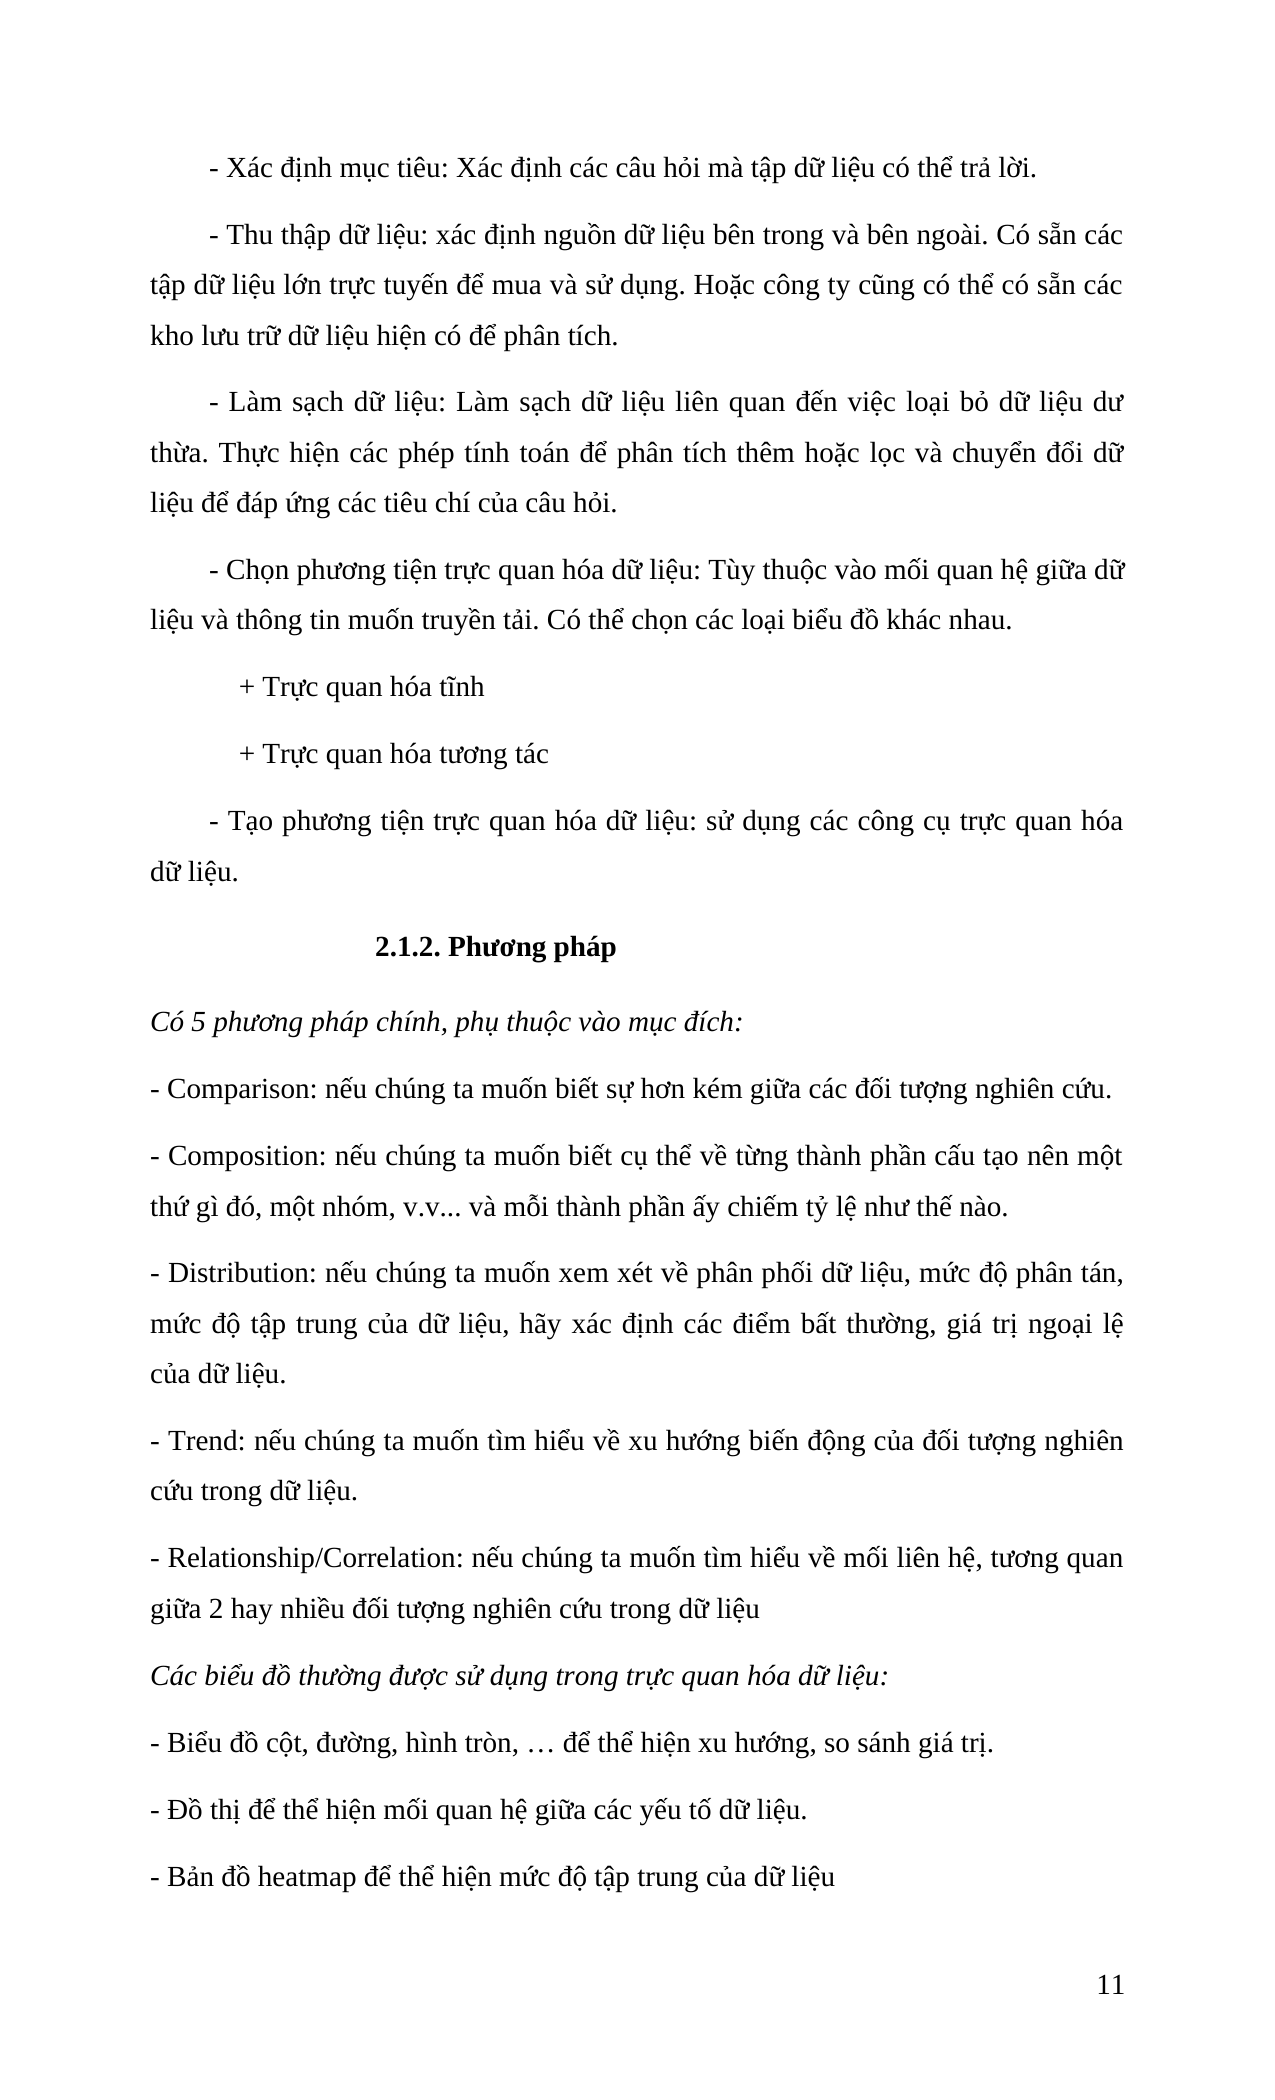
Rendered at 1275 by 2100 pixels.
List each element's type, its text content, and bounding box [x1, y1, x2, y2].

text + Trực quan hóa tương tác [150, 736, 1125, 770]
text - Xác định mục tiêu: Xác định các câu hỏi mà tập dữ liệu có thể trả lời. [150, 150, 1125, 183]
text - Bản đồ heatmap để thể hiện mức độ tập trung của dữ liệu [150, 1859, 1125, 1892]
text Các biểu đồ thường được sử dụng trong trực quan hóa dữ liệu: [150, 1658, 1125, 1691]
text - Trend: nếu chúng ta muốn tìm hiểu về xu hướng biến động của đối tượng nghiên cứu trong dữ liệu. [150, 1423, 1125, 1507]
text - Distribution: nếu chúng ta muốn xem xét về phân phối dữ liệu, mức độ phân tán, mức độ tập trung của dữ liệu, hãy xác định các điểm bất thường, giá trị ngoại lệ của dữ liệu. [150, 1256, 1125, 1390]
text - Comparison: nếu chúng ta muốn biết sự hơn kém giữa các đối tượng nghiên cứu. [150, 1071, 1125, 1105]
text - Tạo phương tiện trực quan hóa dữ liệu: sử dụng các công cụ trực quan hóa dữ liệu. [150, 803, 1125, 887]
text - Composition: nếu chúng ta muốn biết cụ thể về từng thành phần cấu tạo nên một thứ gì đó, một nhóm, v.v... và mỗi thành phần ấy chiếm tỷ lệ như thế nào. [150, 1138, 1125, 1222]
text - Chọn phương tiện trực quan hóa dữ liệu: Tùy thuộc vào mối quan hệ giữa dữ liệu và thông tin muốn truyền tải. Có thể chọn các loại biểu đồ khác nhau. [150, 552, 1125, 636]
text Có 5 phương pháp chính, phụ thuộc vào mục đích: [150, 1004, 1125, 1038]
text + Trực quan hóa tĩnh [150, 669, 1125, 703]
text - Biểu đồ cột, đường, hình tròn, … để thể hiện xu hướng, so sánh giá trị. [150, 1725, 1125, 1758]
text - Relationship/Correlation: nếu chúng ta muốn tìm hiểu về mối liên hệ, tương quan giữa 2 hay nhiều đối tượng nghiên cứu trong dữ liệu [150, 1541, 1125, 1624]
subtitle 2.1.2. Phương pháp [375, 929, 1125, 963]
text - Thu thập dữ liệu: xác định nguồn dữ liệu bên trong và bên ngoài. Có sẵn các tập dữ liệu lớn trực tuyến để mua và sử dụng. Hoặc công ty cũng có thể có sẵn các kho lưu trữ dữ liệu hiện có để phân tích. [150, 217, 1125, 351]
text - Đồ thị để thể hiện mối quan hệ giữa các yếu tố dữ liệu. [150, 1792, 1125, 1825]
text - Làm sạch dữ liệu: Làm sạch dữ liệu liên quan đến việc loại bỏ dữ liệu dư thừa. Thực hiện các phép tính toán để phân tích thêm hoặc lọc và chuyển đổi dữ liệu để đáp ứng các tiêu chí của câu hỏi. [150, 384, 1125, 519]
